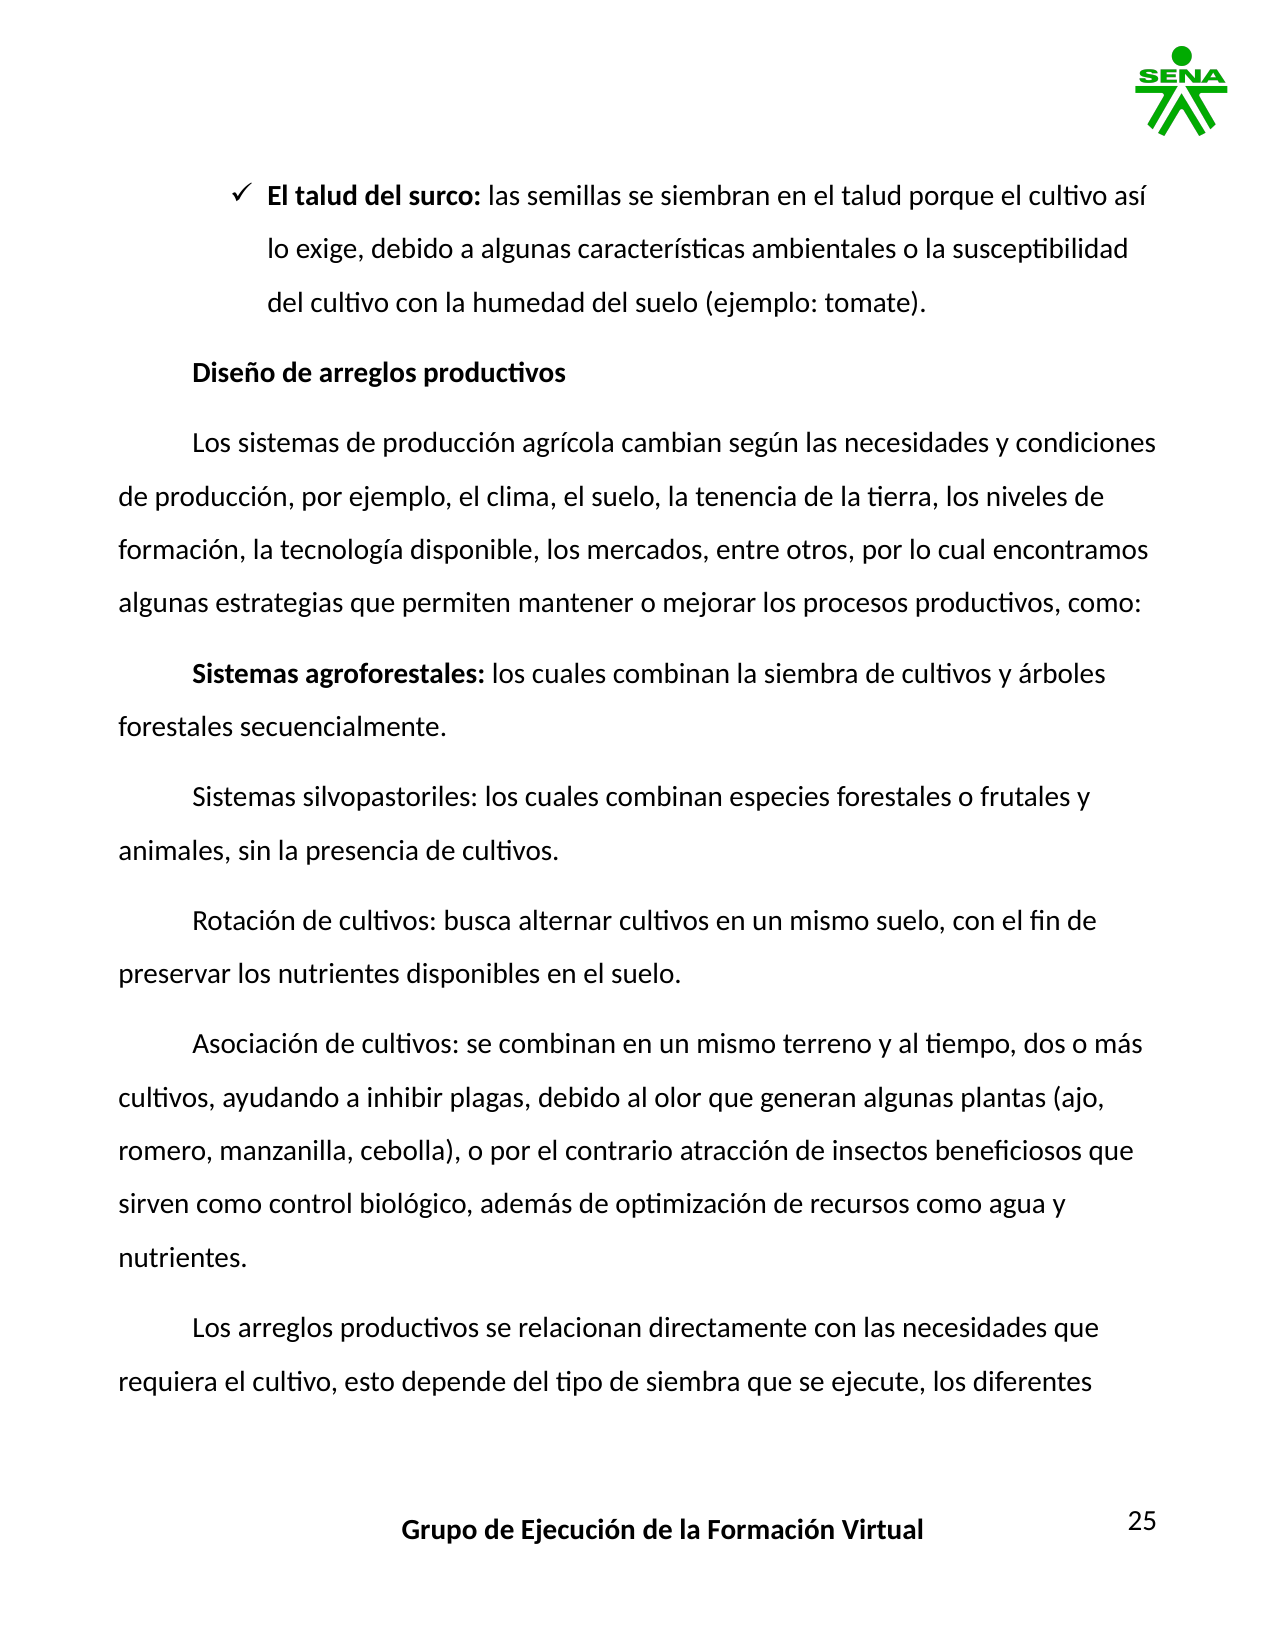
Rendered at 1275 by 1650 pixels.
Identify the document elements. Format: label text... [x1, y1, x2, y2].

text Asociación de cultivos: se combinan en un mismo terreno y al tiempo, dos o más cultivos, ayudando a inhibir plagas, debido al olor que generan algunas plantas (ajo, romero, manzanilla, cebolla), o por el contrario atracción de insectos beneficiosos que sirven como control biológico, además de optimización de recursos como agua y nutrientes. [118, 1025, 1157, 1275]
text Sistemas agroforestales: los cuales combinan la siembra de cultivos y árboles forestales secuencialmente. [118, 655, 1157, 744]
text Sistemas silvopastoriles: los cuales combinan especies forestales o frutales y animales, sin la presencia de cultivos. [118, 778, 1157, 867]
list El talud del surco: las semillas se siembran en el talud porque el cultivo así lo exige, debido a algunas características ambientales o la susceptibilidad del cultivo con la humedad del suelo (ejemplo: tomate). [229, 177, 1157, 320]
picture [1135, 46, 1228, 136]
text Rotación de cultivos: busca alternar cultivos en un mismo suelo, con el fin de preservar los nutrientes disponibles en el suelo. [118, 902, 1157, 991]
text Diseño de arreglos productivos [118, 354, 1157, 390]
text Los sistemas de producción agrícola cambian según las necesidades y condiciones de producción, por ejemplo, el clima, el suelo, la tenencia de la tierra, los niveles de formación, la tecnología disponible, los mercados, entre otros, por lo cual encontramos algunas estrategias que permiten mantener o mejorar los procesos productivos, como: [118, 424, 1157, 620]
